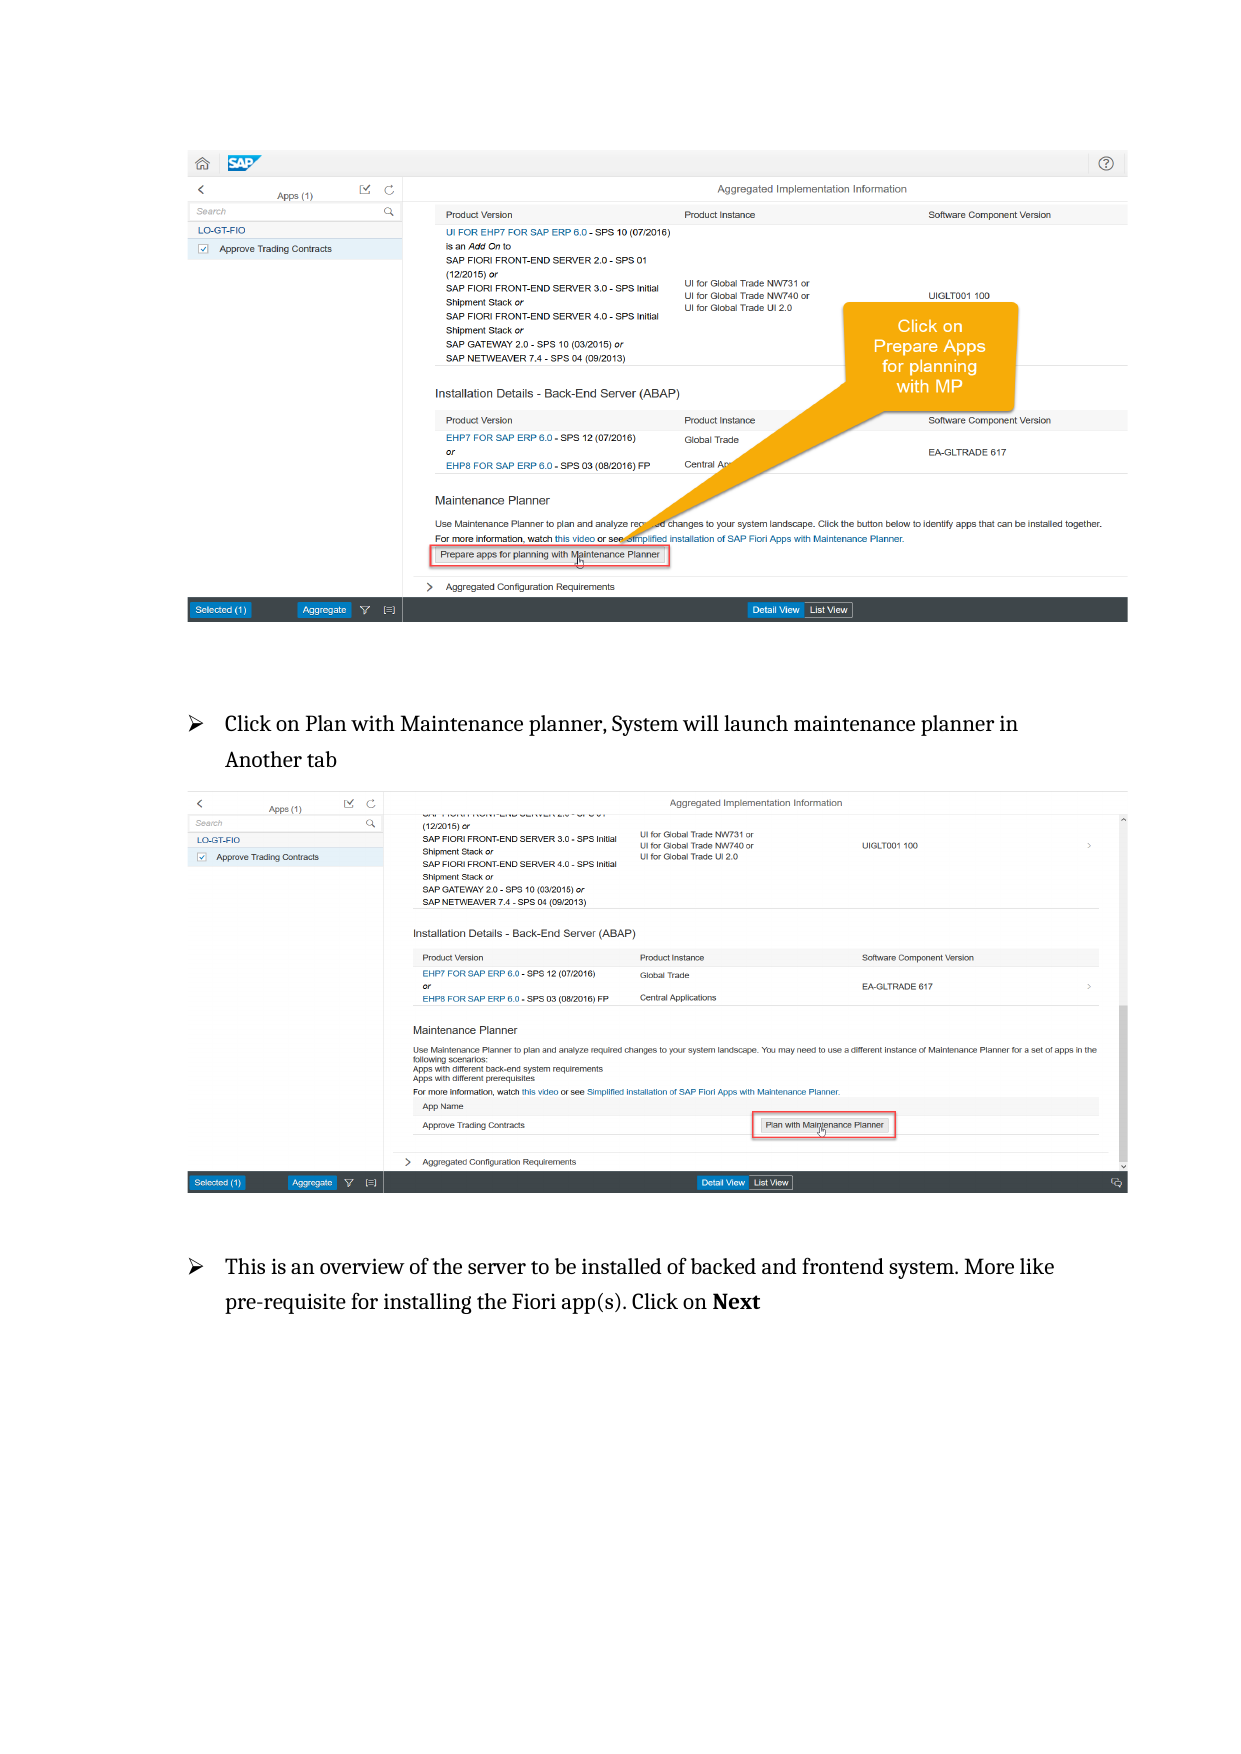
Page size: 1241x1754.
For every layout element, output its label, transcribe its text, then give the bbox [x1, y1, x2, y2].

list Click on Plan with Maintenance planner, System will launch maintenance planner in Another tab [187, 697, 1090, 773]
picture [187, 791, 1128, 1193]
picture [187, 150, 1128, 622]
list This is an overview of the server to be installed of backed and frontend system. More like pre-requisite for installing the Fiori app(s). Click on Next [187, 1240, 1090, 1316]
